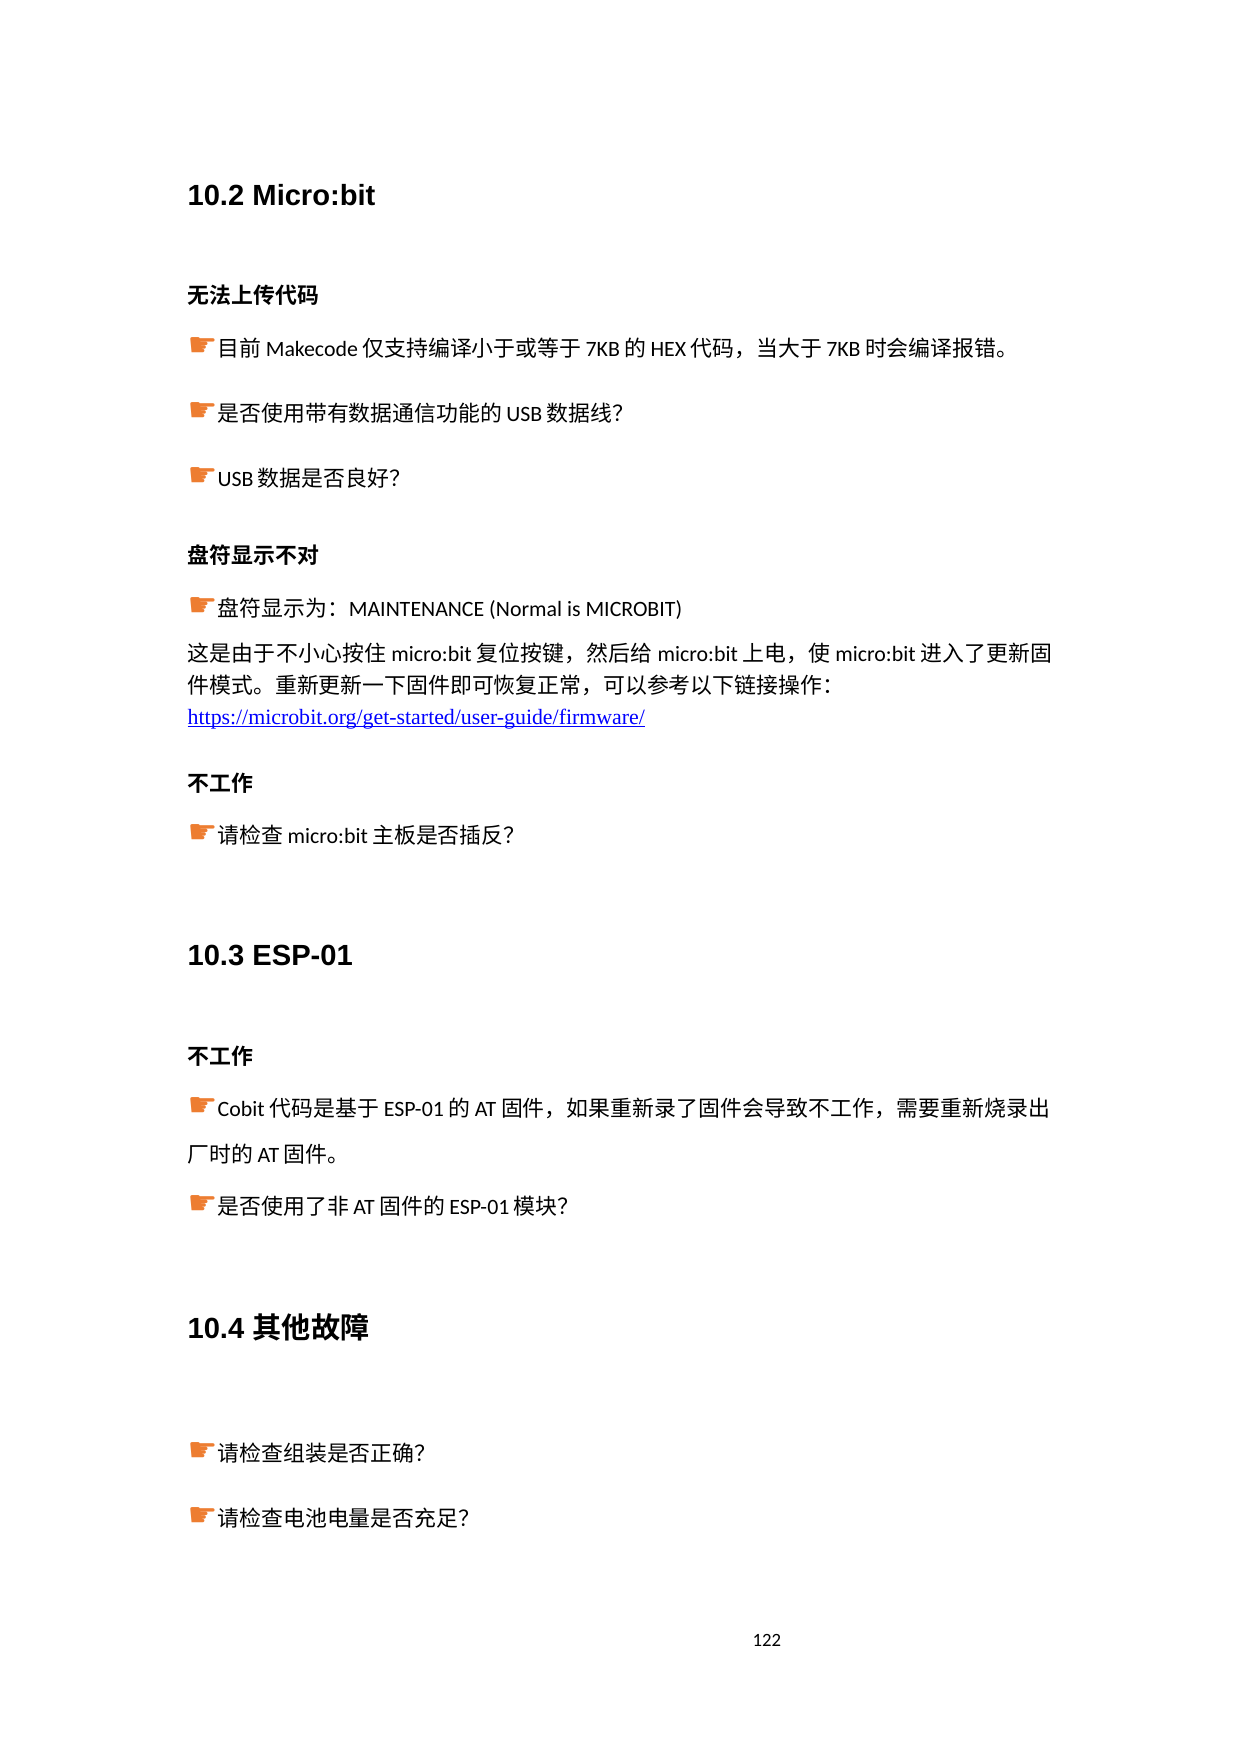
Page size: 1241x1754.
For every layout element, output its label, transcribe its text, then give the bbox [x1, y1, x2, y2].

text 这是由于不小心按住micro:bit复位按键，然后给micro:bit上电，使micro:bit进入了更新固件模式。重新更新一下固件即可恢复正常，可以参考以下链接操作： [187, 636, 1053, 701]
text ☛目前Makecode仅支持编译小于或等于7KB的HEX代码，当大于7KB时会编译报错。 [187, 311, 1053, 376]
text ☛盘符显示为：MAINTENANCE (Normal is MICROBIT) [187, 571, 1053, 636]
text 盘符显示不对 [187, 538, 1053, 571]
subtitle 10.3 ESP-01 [187, 923, 1053, 988]
subtitle 10.2 Micro:bit [187, 162, 1053, 227]
text ☛是否使用了非AT固件的ESP-01模块？ [187, 1169, 1053, 1234]
text ☛请检查电池电量是否充足？ [187, 1481, 1053, 1546]
text 不工作 [187, 1039, 1053, 1071]
text ☛请检查micro:bit主板是否插反？ [187, 798, 1053, 863]
subtitle 10.4 其他故障 [187, 1293, 1053, 1358]
text ☛Cobit代码是基于ESP-01的AT固件，如果重新录了固件会导致不工作，需要重新烧录出厂时的AT固件。 [187, 1071, 1053, 1169]
text ☛请检查组装是否正确？ [187, 1416, 1053, 1481]
text 无法上传代码 [187, 278, 1053, 311]
text 不工作 [187, 766, 1053, 798]
text ☛是否使用带有数据通信功能的USB数据线？ [187, 376, 1053, 441]
text ☛USB数据是否良好？ [187, 441, 1053, 506]
text https://microbit.org/get-started/user-guide/firmware/ [187, 701, 1053, 733]
